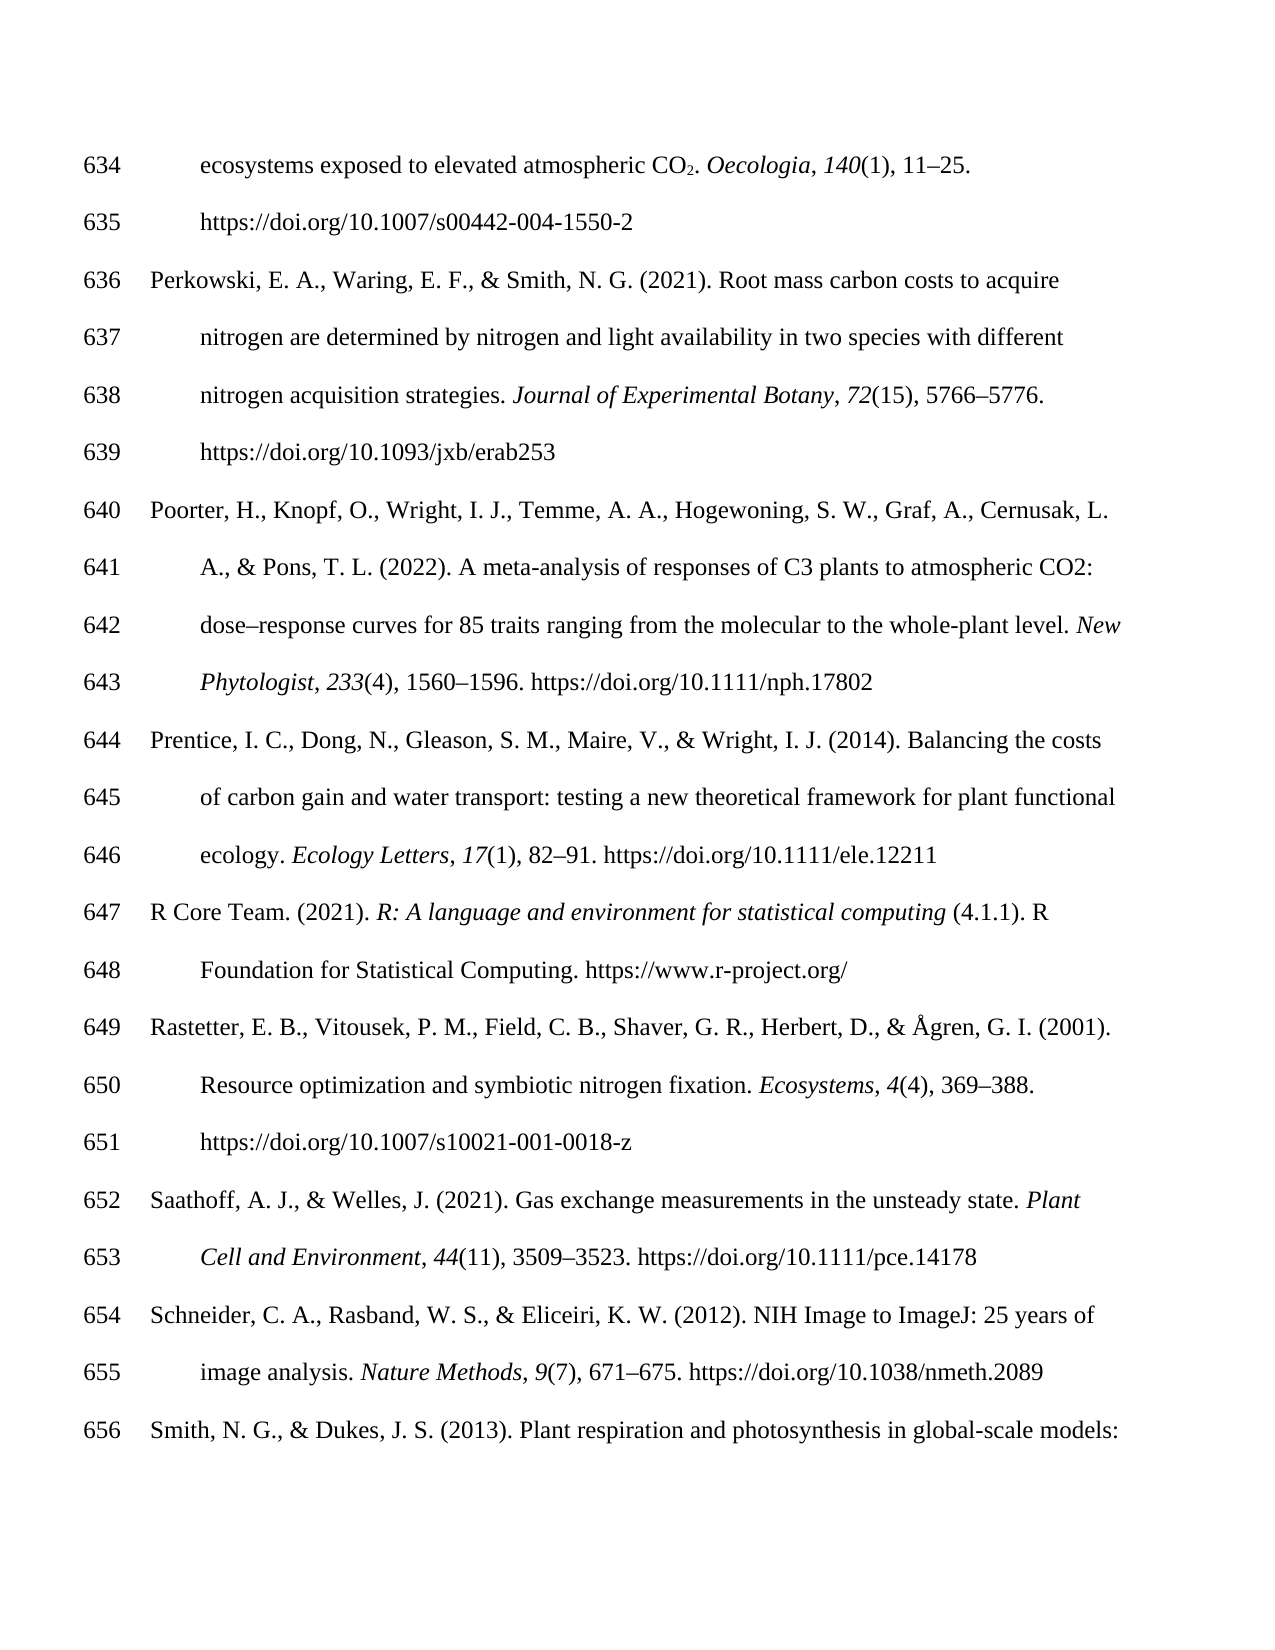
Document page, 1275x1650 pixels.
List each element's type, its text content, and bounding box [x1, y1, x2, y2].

text R Core Team. (2021). R: A language and environment for statistical computing (4.1.1). R Foundation for Statistical Computing. https://www.r-project.org/ [150, 897, 1125, 984]
text Perkowski, E. A., Waring, E. F., & Smith, N. G. (2021). Root mass carbon costs to acquire nitrogen are determined by nitrogen and light availability in two species with different nitrogen acquisition strategies. Journal of Experimental Botany, 72(15), 5766–5776. https://doi.org/10.1093/jxb/erab253 [150, 265, 1125, 466]
text Poorter, H., Knopf, O., Wright, I. J., Temme, A. A., Hogewoning, S. W., Graf, A., Cernusak, L. A., & Pons, T. L. (2022). A meta-analysis of responses of C3 plants to atmospheric CO2: dose–response curves for 85 traits ranging from the molecular to the whole-plant level. New Phytologist, 233(4), 1560–1596. https://doi.org/10.1111/nph.17802 [150, 495, 1125, 696]
text Rastetter, E. B., Vitousek, P. M., Field, C. B., Shaver, G. R., Herbert, D., & Ågren, G. I. (2001). Resource optimization and symbiotic nitrogen fixation. Ecosystems, 4(4), 369–388. https://doi.org/10.1007/s10021-001-0018-z [150, 1012, 1125, 1156]
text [150, 1415, 1125, 1444]
text Schneider, C. A., Rasband, W. S., & Eliceiri, K. W. (2012). NIH Image to ImageJ: 25 years of image analysis. Nature Methods, 9(7), 671–675. https://doi.org/10.1038/nmeth.2089 [150, 1300, 1125, 1386]
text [150, 150, 1125, 236]
text Prentice, I. C., Dong, N., Gleason, S. M., Maire, V., & Wright, I. J. (2014). Balancing the costs of carbon gain and water transport: testing a new theoretical framework for plant functional ecology. Ecology Letters, 17(1), 82–91. https://doi.org/10.1111/ele.12211 [150, 725, 1125, 869]
text Saathoff, A. J., & Welles, J. (2021). Gas exchange measurements in the unsteady state. Plant Cell and Environment, 44(11), 3509–3523. https://doi.org/10.1111/pce.14178 [150, 1185, 1125, 1271]
